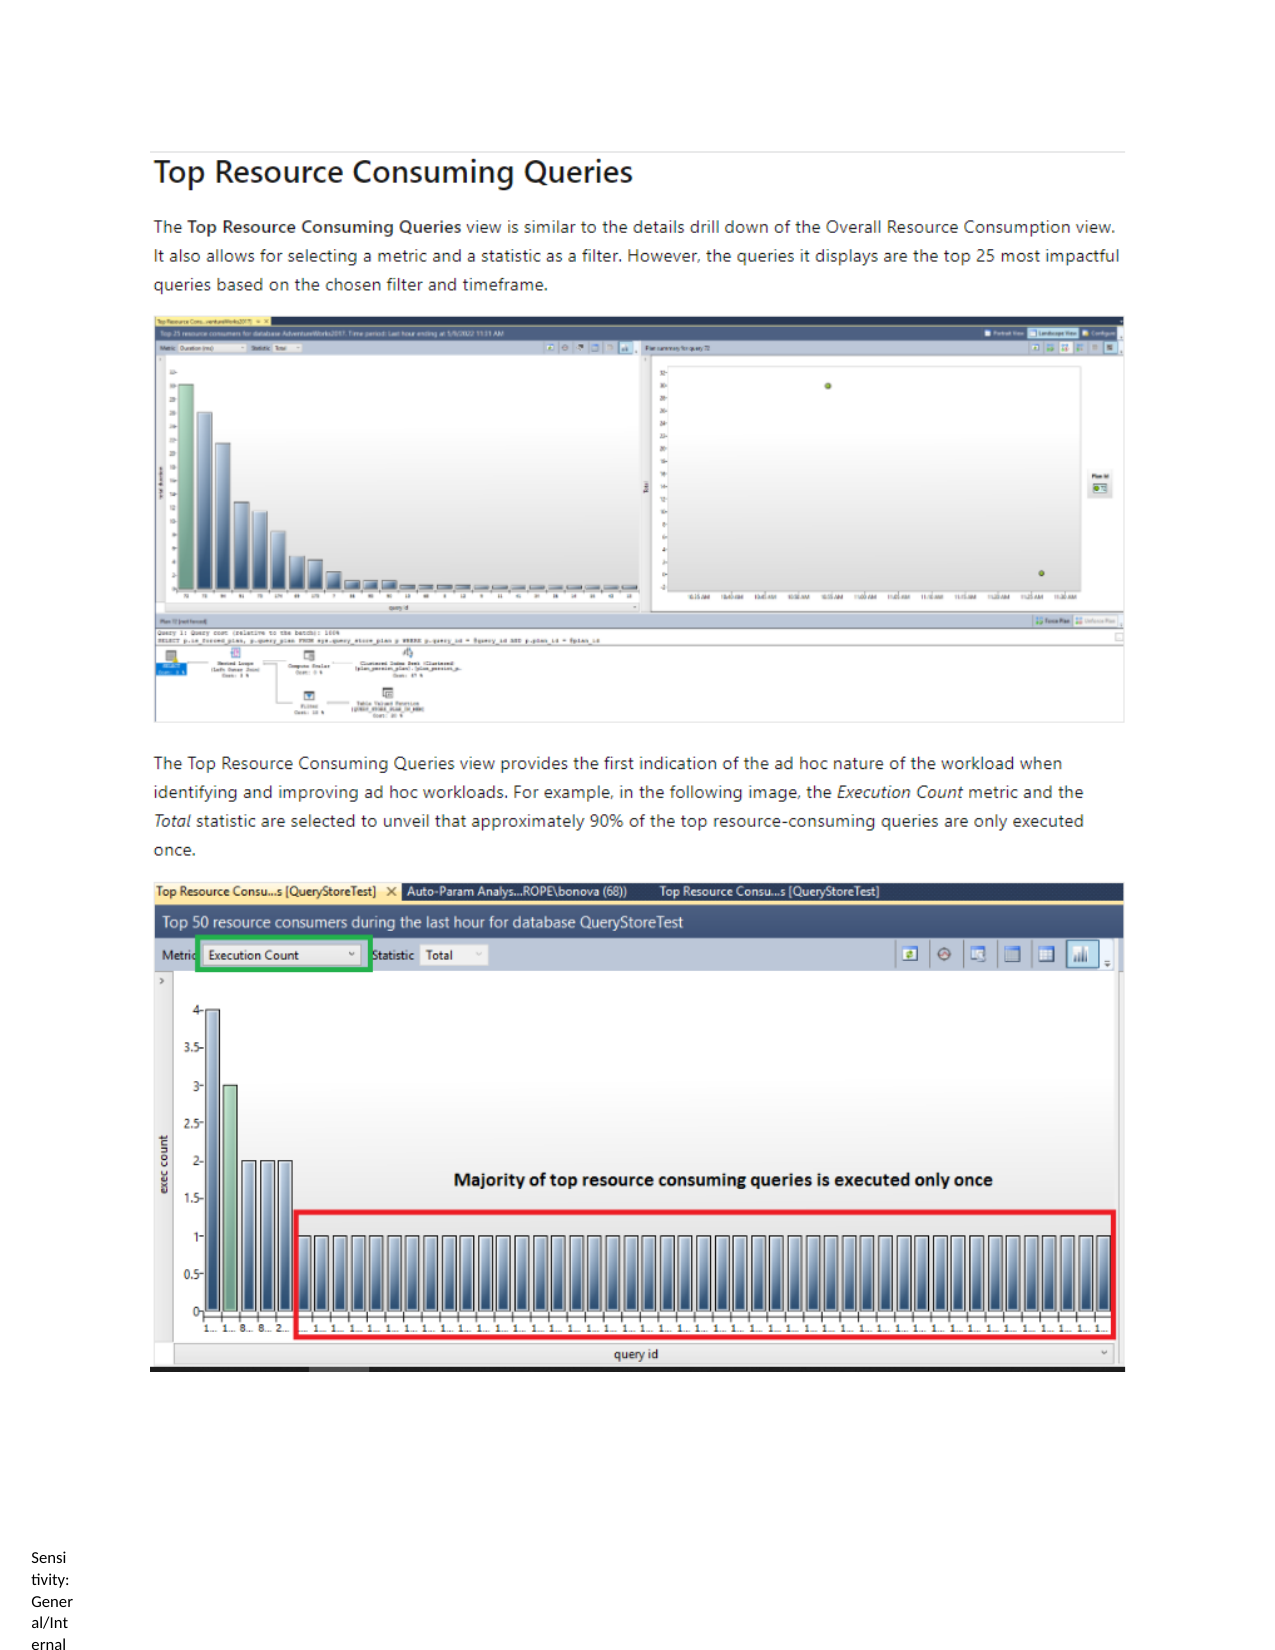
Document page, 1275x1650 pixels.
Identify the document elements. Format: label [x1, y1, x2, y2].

picture [150, 150, 1125, 1372]
